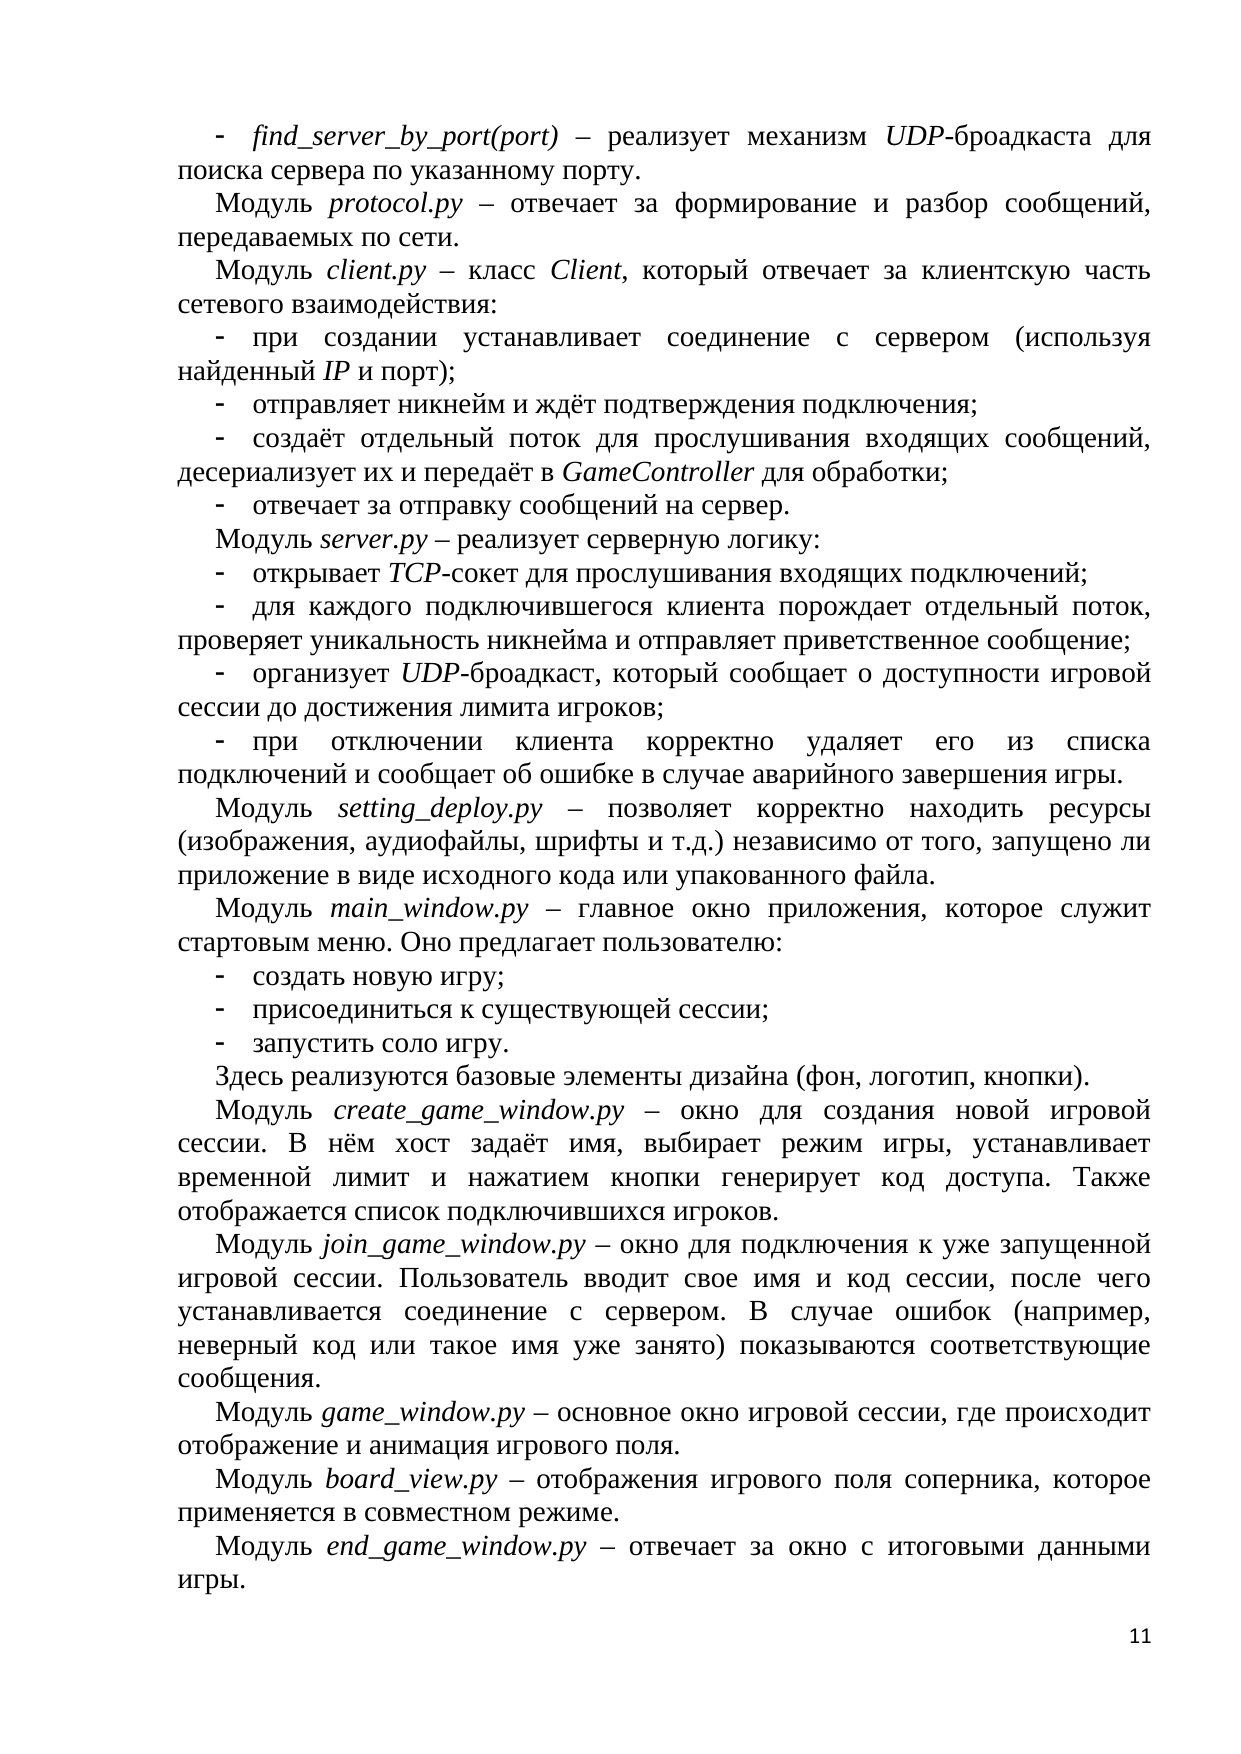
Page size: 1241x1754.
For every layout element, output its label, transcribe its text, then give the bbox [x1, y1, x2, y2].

text Модуль join_game_window.py – окно для подключения к уже запущенной игровой сессии. Пользователь вводит свое имя и код сессии, после чего устанавливается соединение с сервером. В случае ошибок (например, неверный код или такое имя уже занято) показываются соответствующие сообщения. [177, 1226, 1152, 1394]
list создать новую игру; [215, 958, 1152, 991]
text Модуль setting_deploy.py – позволяет корректно находить ресурсы (изображения, аудиофайлы, шрифты и т.д.) независимо от того, запущено ли приложение в виде исходного кода или упакованного файла. [177, 790, 1152, 891]
list для каждого подключившегося клиента порождает отдельный поток, проверяет уникальность никнейма и отправляет приветственное сообщение; [177, 588, 1152, 656]
list присоединиться к существующей сессии; [215, 991, 1152, 1025]
text Модуль create_game_window.py – окно для создания новой игровой сессии. В нём хост задаёт имя, выбирает режим игры, устанавливает временной лимит и нажатием кнопки генерирует код доступа. Также отображается список подключившихся игроков. [177, 1092, 1152, 1226]
text Модуль client.py – класс Client, который отвечает за клиентскую часть сетевого взаимодействия: [177, 252, 1152, 319]
list организует UDP-броадкаст, который сообщает о доступности игровой сессии до достижения лимита игроков; [177, 656, 1152, 723]
text Модуль board_view.py – отображения игрового поля соперника, которое применяется в совместном режиме. [177, 1461, 1152, 1528]
list при отключении клиента корректно удаляет его из списка подключений и сообщает об ошибке в случае аварийного завершения игры. [177, 723, 1152, 790]
list отправляет никнейм и ждёт подтверждения подключения; [177, 387, 1152, 420]
text Здесь реализуются базовые элементы дизайна (фон, логотип, кнопки). [177, 1058, 1152, 1092]
text Модуль end_game_window.py – отвечает за окно с итоговыми данными игры. [177, 1528, 1152, 1595]
text Модуль server.py – реализует серверную логику: [177, 521, 1152, 555]
text Модуль main_window.py – главное окно приложения, которое служит стартовым меню. Оно предлагает пользователю: [177, 891, 1152, 958]
list открывает TCP-сокет для прослушивания входящих подключений; [177, 555, 1152, 588]
list создаёт отдельный поток для прослушивания входящих сообщений, десериализует их и передаёт в GameController для обработки; [177, 420, 1152, 487]
list при создании устанавливает соединение с сервером (используя найденный IP и порт); [177, 319, 1152, 387]
list отвечает за отправку сообщений на сервер. [177, 487, 1152, 521]
list find_server_by_port(port) – реализует механизм UDP-броадкаста для поиска сервера по указанному порту. [177, 118, 1152, 185]
list запустить соло игру. [215, 1025, 1152, 1058]
text Модуль protocol.py – отвечает за формирование и разбор сообщений, передаваемых по сети. [177, 185, 1152, 252]
text Модуль game_window.py – основное окно игровой сессии, где происходит отображение и анимация игрового поля. [177, 1394, 1152, 1461]
